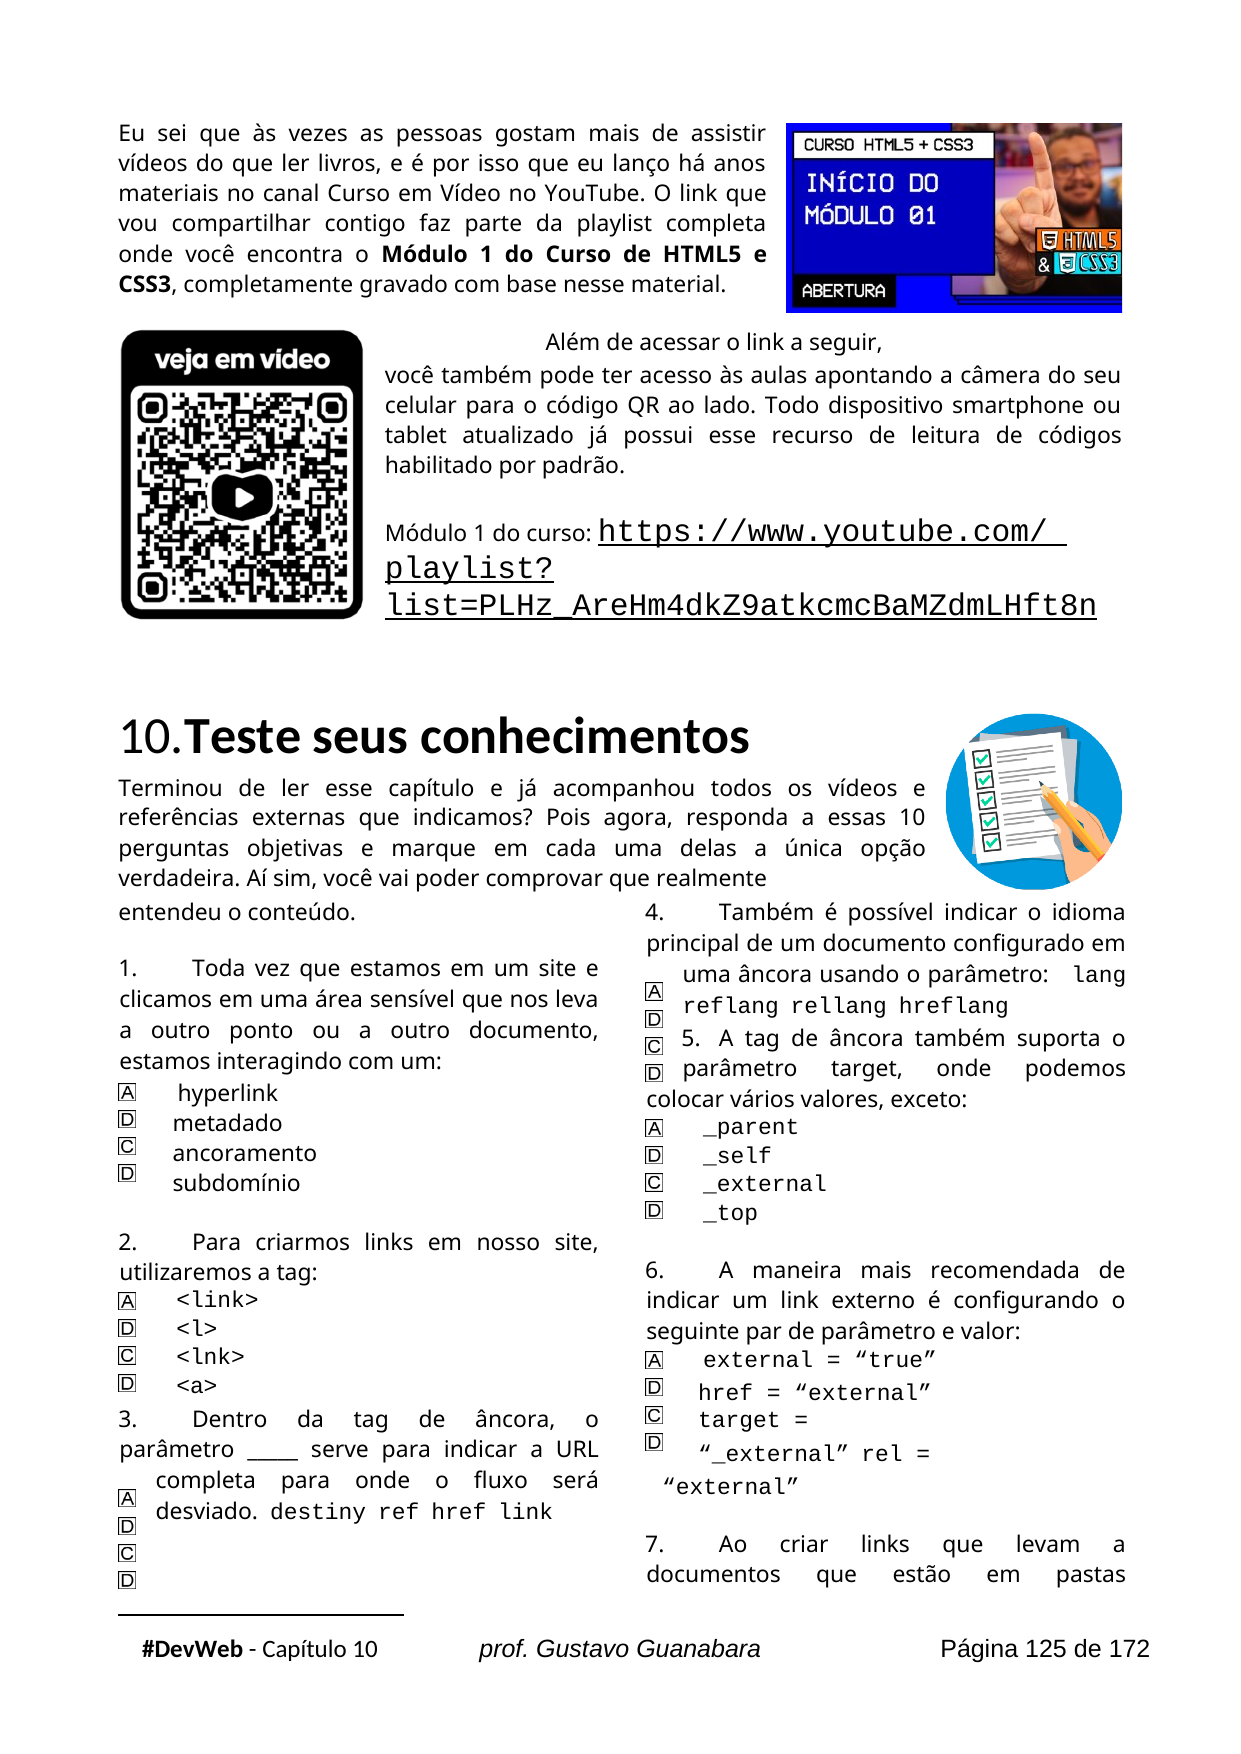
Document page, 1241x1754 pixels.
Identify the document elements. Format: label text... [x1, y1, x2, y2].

picture [945, 713, 1123, 890]
text _external [661, 1173, 967, 1199]
picture [118, 1517, 136, 1535]
list Ao criar links que levam a documentos que estão em pastas imediatamente superiores na hierarquia do site, devemos adicionar ao link os símbolos: [645, 1528, 1126, 1589]
picture [118, 1110, 136, 1128]
list A maneira mais recomendada de indicar um link externo é configurando o seguinte par de parâmetro e valor: [645, 1254, 1126, 1347]
picture [118, 1164, 136, 1182]
picture [645, 1433, 663, 1451]
text Módulo 1 do curso: https://www.youtube.com/ playlist?list=PLHz_AreHm4dkZ9atkcmcBaMZdmLHft8n [118, 515, 1130, 624]
text você também pode ter acesso às aulas apontando a câmera do seu celular para o código QR ao lado. Todo dispositivo smartphone ou tablet atualizado já possui esse recurso de leitura de códigos habilitado por padrão. [366, 359, 1122, 481]
text entendeu o conteúdo. [118, 896, 595, 926]
picture [645, 1064, 663, 1082]
picture [118, 326, 366, 622]
text _parent [661, 1116, 967, 1142]
picture [118, 1489, 136, 1507]
picture [118, 1571, 136, 1589]
picture [645, 1119, 663, 1137]
picture [645, 1010, 663, 1028]
text <l> [134, 1317, 441, 1343]
picture [118, 1319, 136, 1337]
text _self [661, 1144, 967, 1170]
picture [118, 1083, 136, 1101]
picture [1045, 713, 1123, 790]
picture [945, 814, 1016, 890]
picture [645, 1173, 663, 1192]
picture [118, 1292, 136, 1310]
picture [645, 982, 663, 1001]
picture [118, 1346, 136, 1365]
picture [118, 1544, 136, 1562]
picture [645, 1201, 663, 1219]
picture [118, 1374, 136, 1392]
subtitle 10.Teste seus conhecimentos [118, 703, 1130, 767]
list A tag de âncora também suporta o parâmetro target, onde podemos colocar vários valores, exceto: [645, 1021, 1126, 1114]
list Dentro da tag de âncora, o parâmetro _____ serve para indicar a URL completa para onde o fluxo será desviado. destiny ref href link [118, 1403, 599, 1527]
text <lnk> [134, 1346, 441, 1372]
list Para criarmos links em nosso site, utilizaremos a tag: [118, 1225, 599, 1287]
picture [645, 1406, 663, 1424]
picture [118, 1137, 136, 1155]
text <link> [134, 1288, 441, 1314]
text hyperlink metadado ancoramento subdomínio [135, 1077, 373, 1199]
picture [786, 123, 1123, 313]
text <a> [134, 1374, 441, 1400]
list Toda vez que estamos em um site e clicamos em uma área sensível que nos leva a outro ponto ou a outro documento, estamos interagindo com um: [118, 952, 599, 1076]
text Terminou de ler esse capítulo e já acompanhou todos os vídeos e referências externas que indicamos? Pois agora, responda a essas 10 perguntas objetivas e marque em cada uma delas a única opção verdadeira. Aí sim, você vai poder comprovar que realmente [118, 772, 1122, 893]
text external = “true” href = “external” target = “_external” rel = “external” [661, 1348, 967, 1501]
picture [645, 1351, 663, 1369]
picture [645, 1146, 663, 1164]
text _top [661, 1201, 967, 1227]
text Além de acessar o link a seguir, [366, 326, 1043, 357]
picture [645, 1378, 663, 1396]
list Também é possível indicar o idioma principal de um documento configurado em uma âncora usando o parâmetro: lang reflang rellang hreflang [645, 896, 1126, 1020]
picture [645, 1037, 663, 1055]
